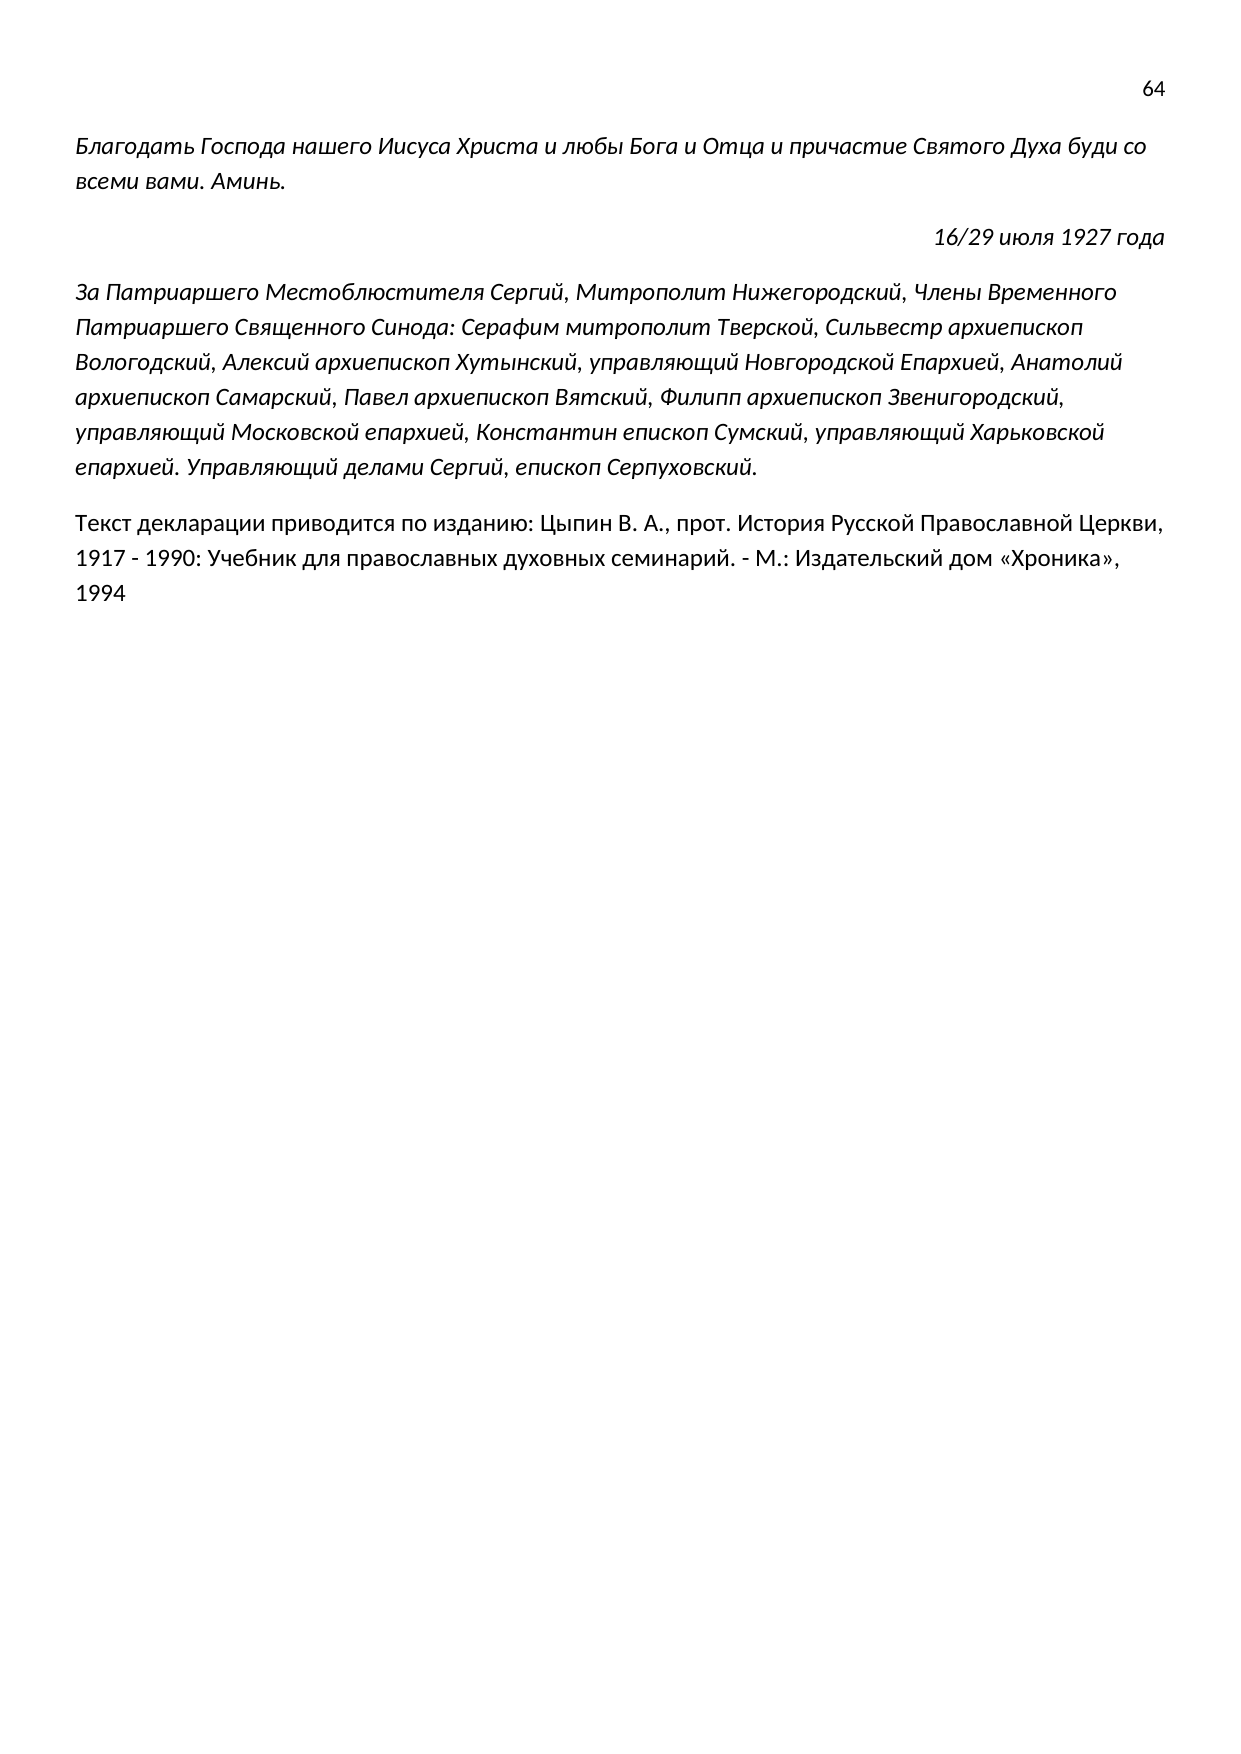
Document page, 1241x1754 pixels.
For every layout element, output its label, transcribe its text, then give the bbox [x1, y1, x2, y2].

text Благодать Господа нашего Иисуса Христа и любы Бога и Отца и причастие Святого Духа буди со всеми вами. Аминь. [75, 130, 1165, 195]
text За Патриаршего Местоблюстителя Сергий, Митрополит Нижегородский, Члены Временного Патриаршего Священного Синода: Серафим митрополит Тверской, Сильвестр архиепископ Вологодский, Алексий архиепископ Хутынский, управляющий Новгородской Епархией, Анатолий архиепископ Самарский, Павел архиепископ Вятский, Филипп архиепископ Звенигородский, управляющий Московской епархией, Константин епископ Сумский, управляющий Харьковской епархией. Управляющий делами Сергий, епископ Серпуховский. [75, 276, 1165, 482]
text Текст декларации приводится по изданию: Цыпин В. А., прот. История Русской Православной Церкви, 1917 - 1990: Учебник для православных духовных семинарий. - М.: Издательский дом «Хроника», 1994 [75, 507, 1165, 608]
text 16/29 июля 1927 года [75, 221, 1165, 251]
